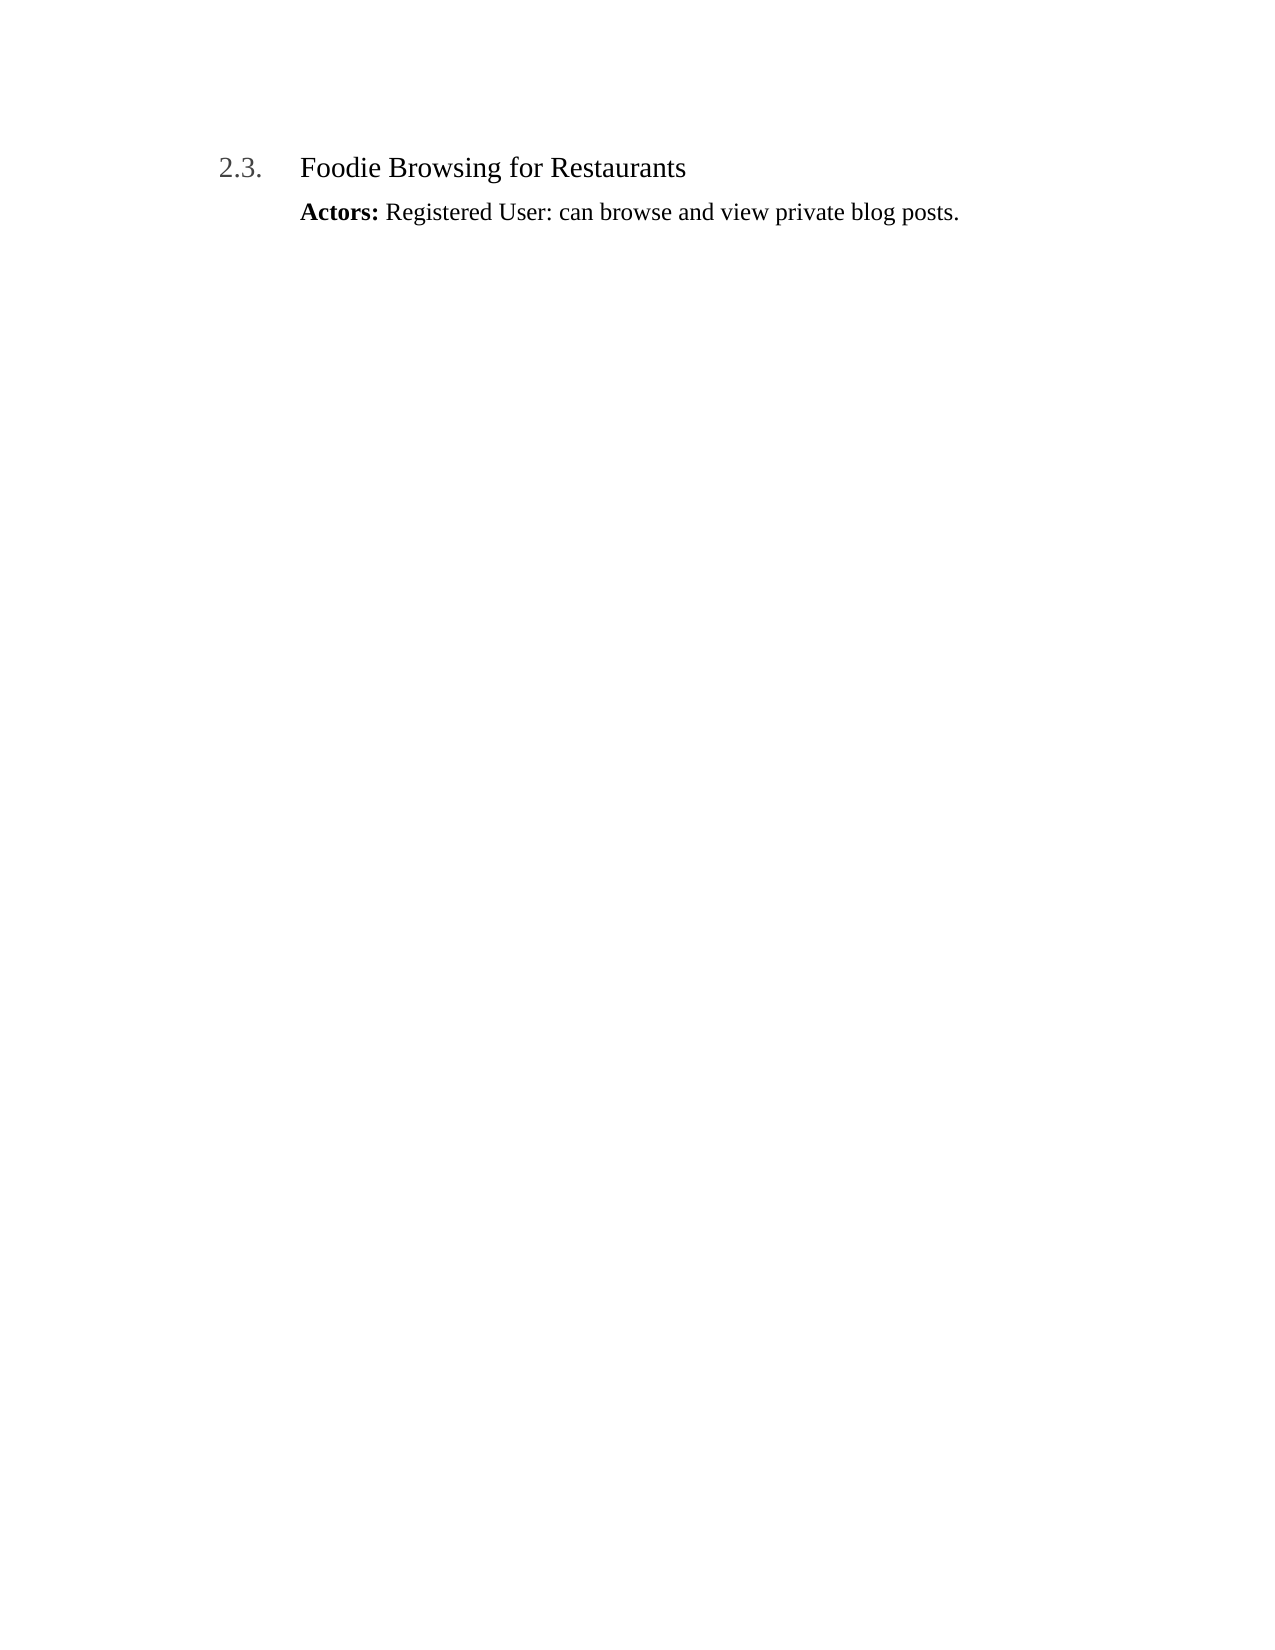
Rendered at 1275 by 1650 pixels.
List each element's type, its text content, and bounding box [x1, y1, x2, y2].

subtitle Foodie Browsing for Restaurants [262, 150, 1125, 183]
text Actors: Registered User: can browse and view private blog posts. [300, 197, 1125, 226]
